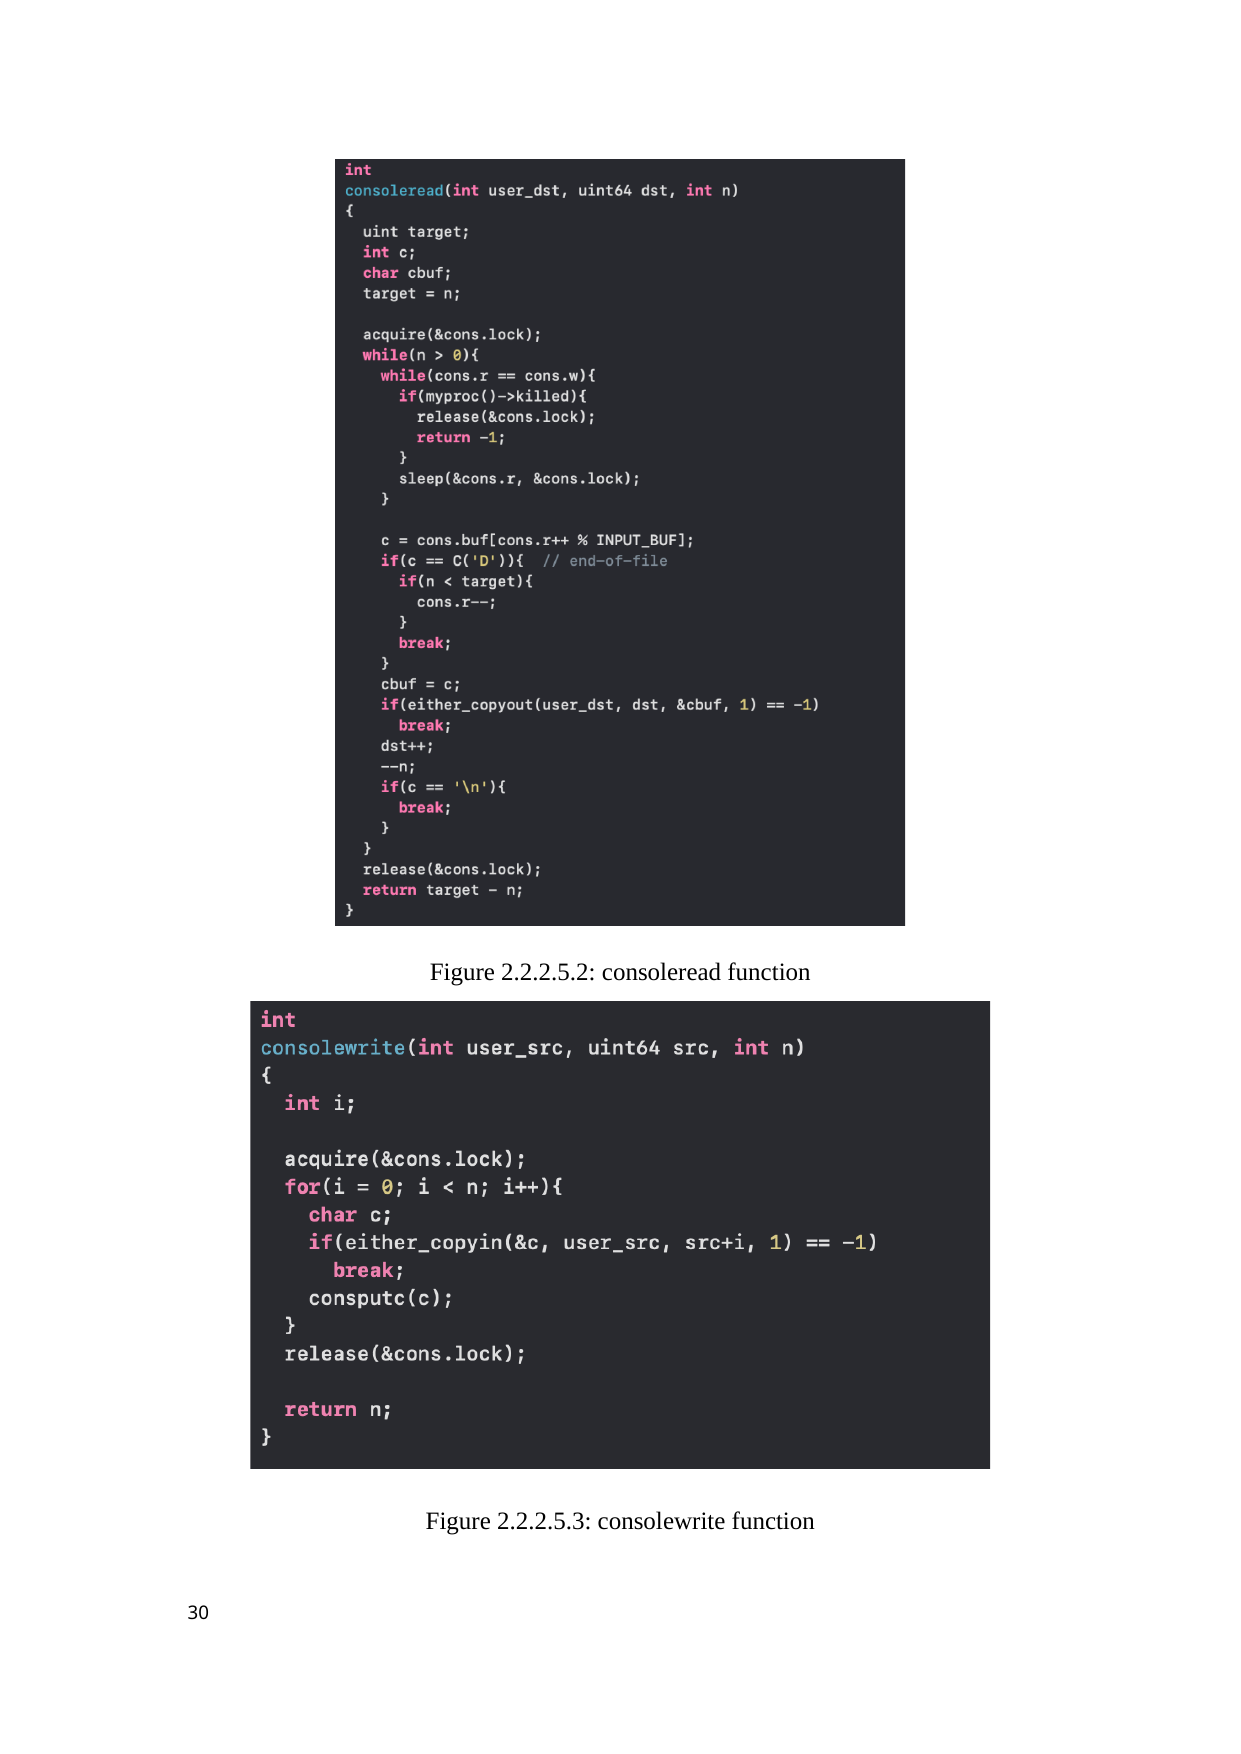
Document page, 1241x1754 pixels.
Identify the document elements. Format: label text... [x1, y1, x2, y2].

picture [335, 159, 905, 926]
text Figure 2.2.2.5.3: consolewrite function [187, 1504, 1053, 1536]
text Figure 2.2.2.5.2: consoleread function [187, 955, 1053, 987]
picture [250, 1001, 990, 1469]
